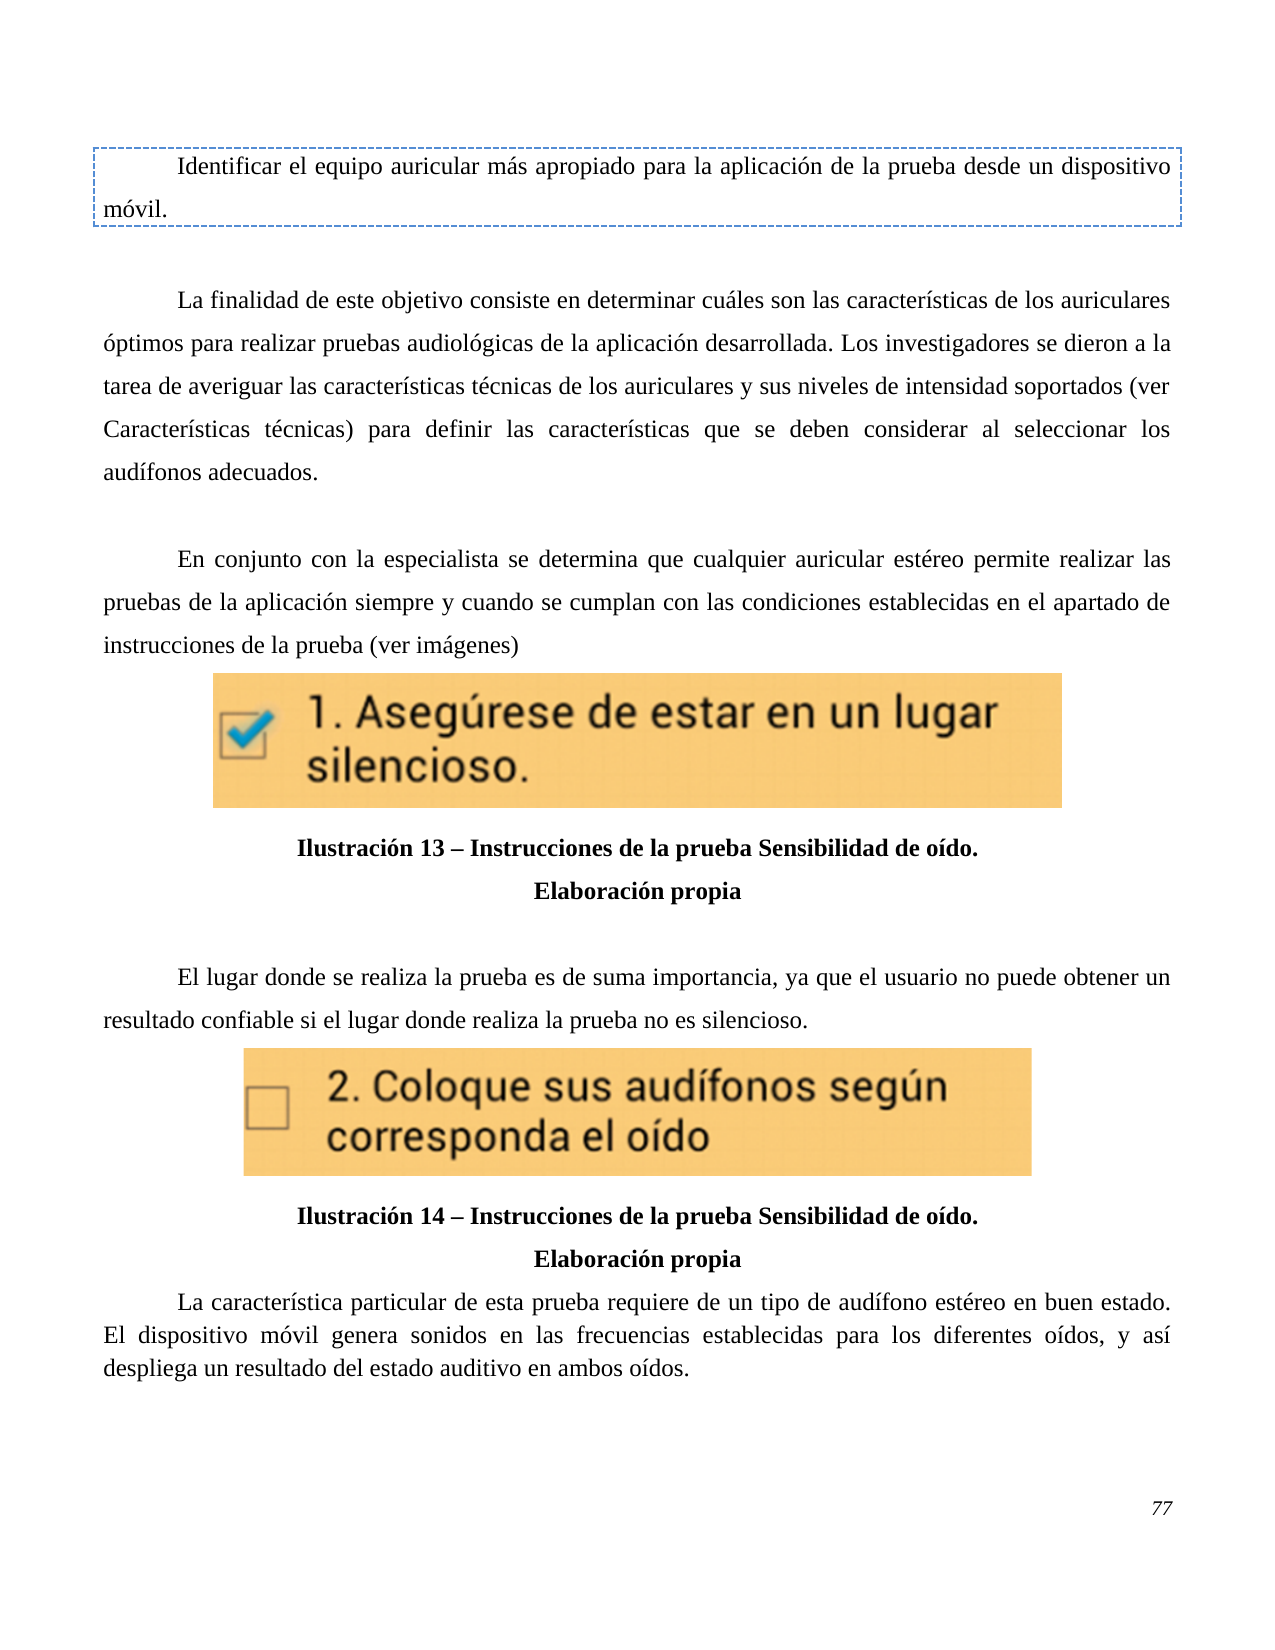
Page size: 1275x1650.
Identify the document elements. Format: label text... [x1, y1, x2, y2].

text Ilustración 14 – Instrucciones de la prueba Sensibilidad de oído. [103, 1201, 1172, 1230]
text Ilustración 13 – Instrucciones de la prueba Sensibilidad de oído. [103, 833, 1172, 862]
text Identificar el equipo auricular más apropiado para la aplicación de la prueba desde un dispositivo móvil. [93, 147, 1182, 227]
text La característica particular de esta prueba requiere de un tipo de audífono estéreo en buen estado. El dispositivo móvil genera sonidos en las frecuencias establecidas para los diferentes oídos, y así despliega un resultado del estado auditivo en ambos oídos. [103, 1287, 1172, 1382]
text Elaboración propia [103, 876, 1172, 905]
picture [213, 673, 1062, 808]
picture [243, 1048, 1032, 1176]
text En conjunto con la especialista se determina que cualquier auricular estéreo permite realizar las pruebas de la aplicación siempre y cuando se cumplan con las condiciones establecidas en el apartado de instrucciones de la prueba (ver imágenes) [103, 544, 1172, 659]
text La finalidad de este objetivo consiste en determinar cuáles son las características de los auriculares óptimos para realizar pruebas audiológicas de la aplicación desarrollada. Los investigadores se dieron a la tarea de averiguar las características técnicas de los auriculares y sus niveles de intensidad soportados (ver Características técnicas) para definir las características que se deben considerar al seleccionar los audífonos adecuados. [103, 285, 1172, 486]
text El lugar donde se realiza la prueba es de suma importancia, ya que el usuario no puede obtener un resultado confiable si el lugar donde realiza la prueba no es silencioso. [103, 962, 1172, 1034]
text Elaboración propia [103, 1244, 1172, 1273]
